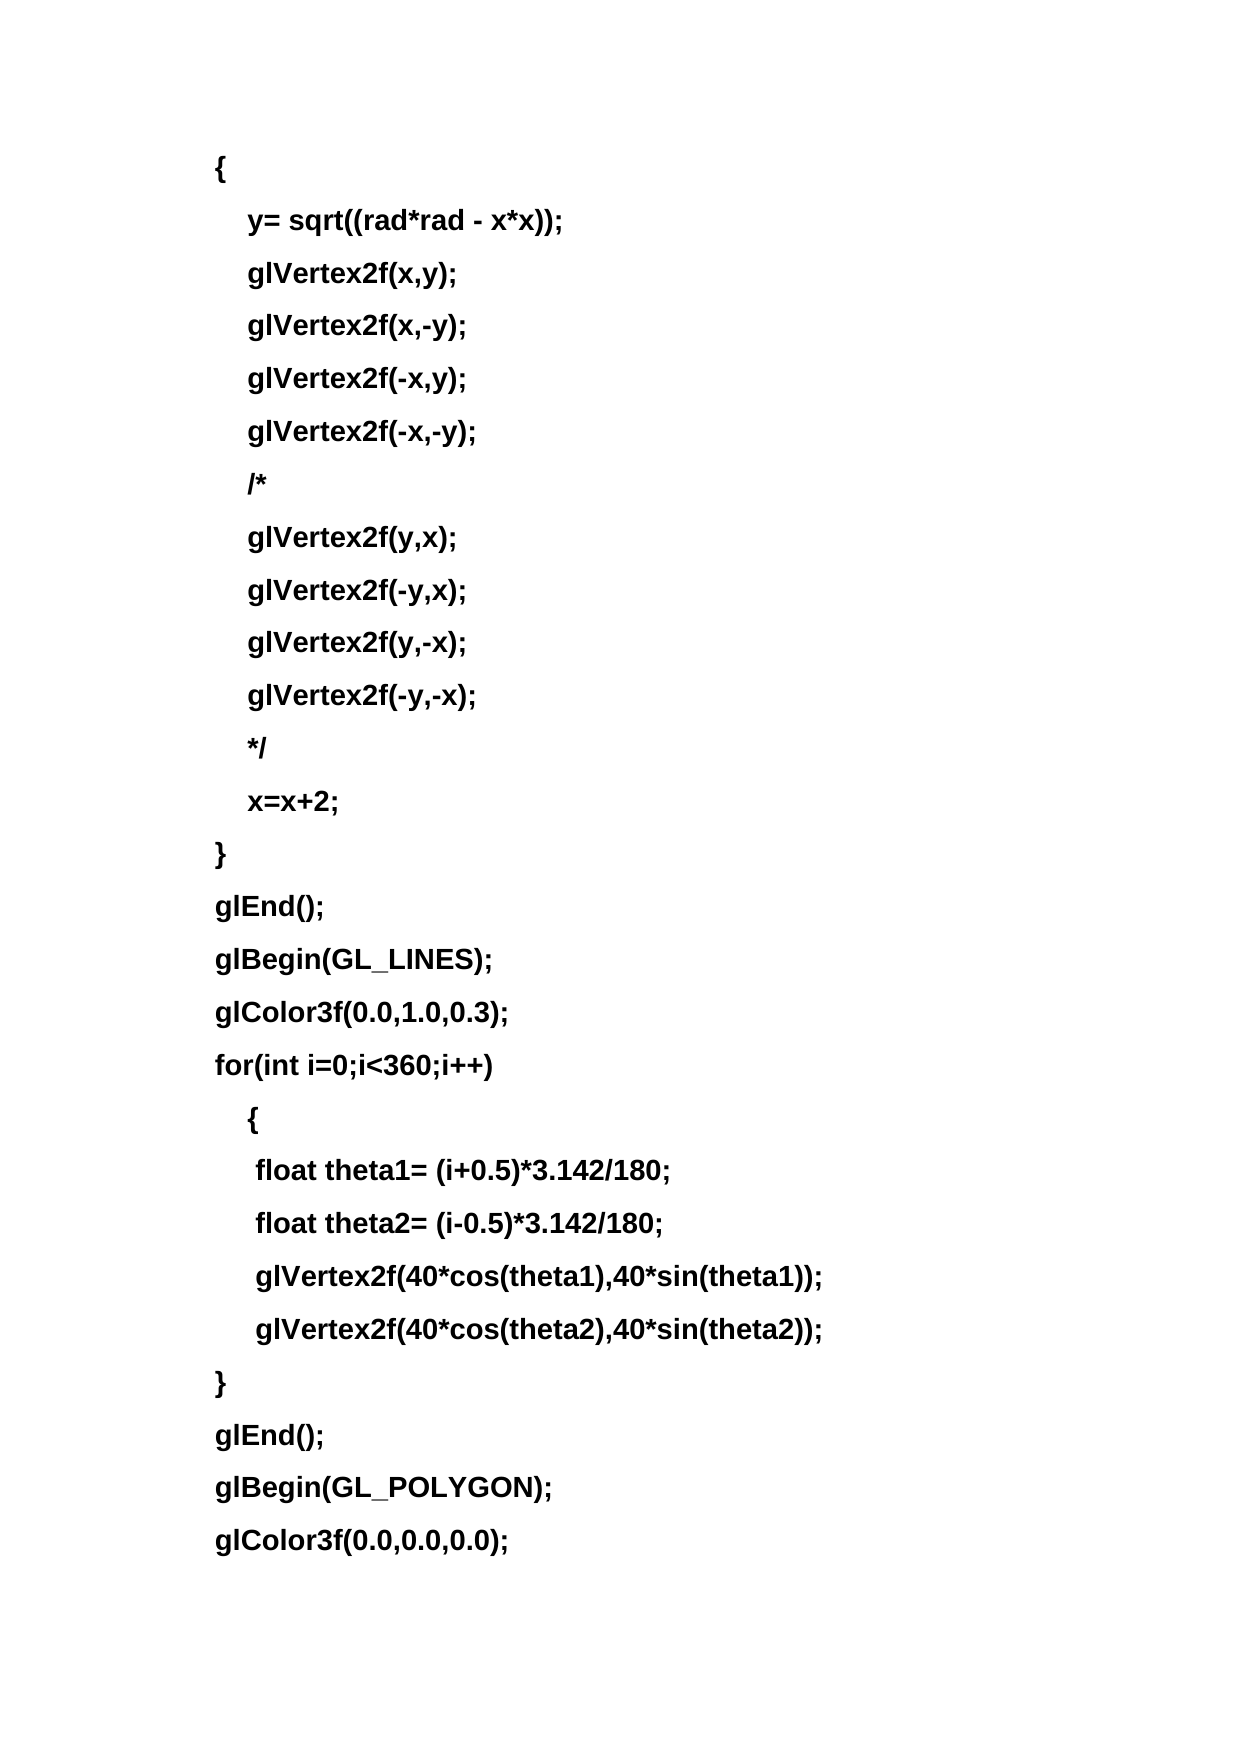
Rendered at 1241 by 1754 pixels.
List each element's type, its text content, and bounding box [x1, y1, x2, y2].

text glVertex2f(40*cos(theta2),40*sin(theta2)); [150, 1312, 1090, 1345]
text glVertex2f(-y,-x); [150, 678, 1090, 712]
text glEnd(); [150, 1417, 1090, 1451]
text } [150, 837, 1090, 870]
text { [150, 150, 1090, 183]
text y= sqrt((rad*rad - x*x)); [150, 203, 1090, 236]
text x=x+2; [150, 784, 1090, 817]
text */ [150, 731, 1090, 764]
text float theta1= (i+0.5)*3.142/180; [150, 1153, 1090, 1187]
text glVertex2f(40*cos(theta1),40*sin(theta1)); [150, 1259, 1090, 1293]
text { [150, 1101, 1090, 1134]
text glVertex2f(-x,-y); [150, 414, 1090, 448]
text glVertex2f(-x,y); [150, 361, 1090, 395]
text glColor3f(0.0,0.0,0.0); [150, 1523, 1090, 1557]
text glVertex2f(x,y); [150, 256, 1090, 289]
text glVertex2f(y,-x); [150, 625, 1090, 659]
text float theta2= (i-0.5)*3.142/180; [150, 1206, 1090, 1240]
text glVertex2f(y,x); [150, 520, 1090, 553]
text glBegin(GL_LINES); [150, 942, 1090, 976]
text /* [150, 467, 1090, 500]
text glVertex2f(x,-y); [150, 308, 1090, 342]
text glEnd(); [150, 889, 1090, 923]
text glVertex2f(-y,x); [150, 572, 1090, 606]
text for(int i=0;i<360;i++) [150, 1048, 1090, 1081]
text glColor3f(0.0,1.0,0.3); [150, 995, 1090, 1028]
text glBegin(GL_POLYGON); [150, 1470, 1090, 1504]
text } [150, 1365, 1090, 1398]
